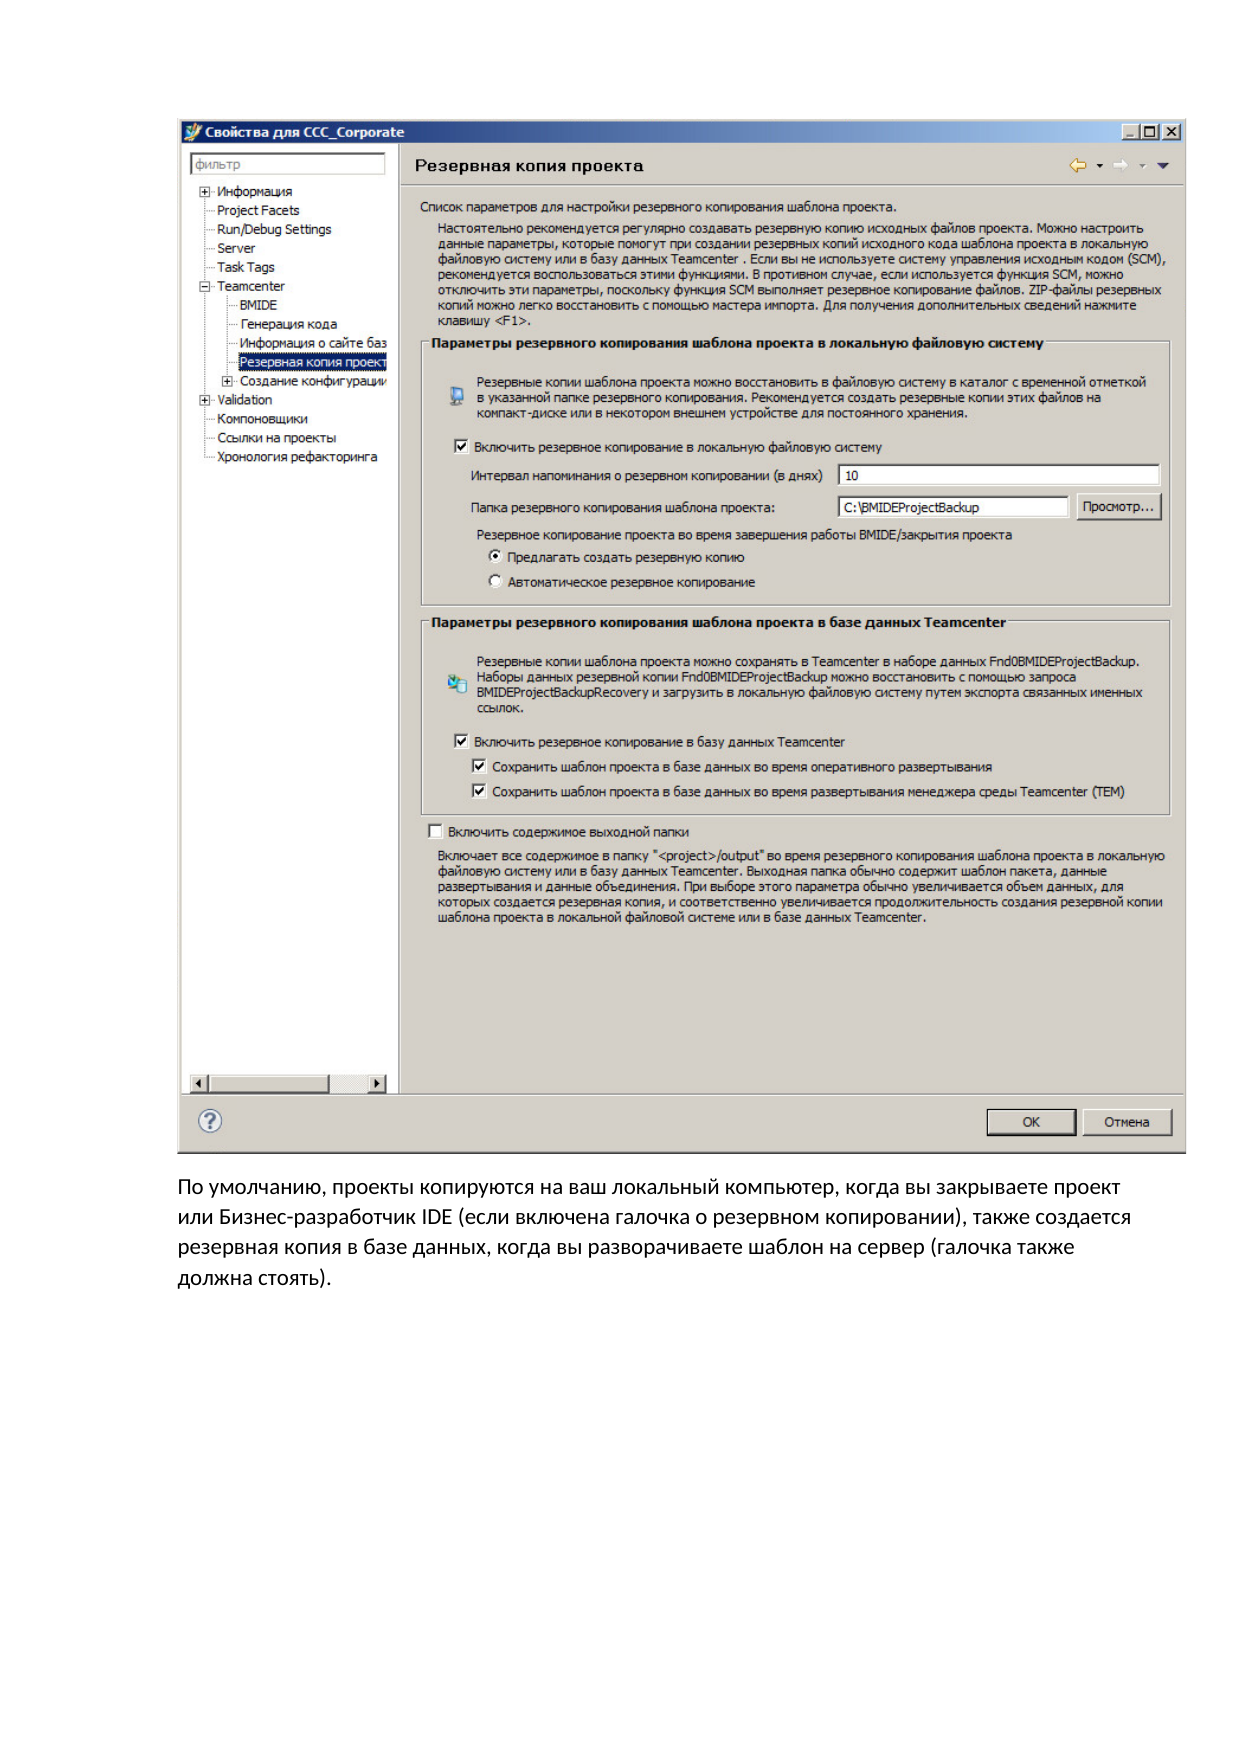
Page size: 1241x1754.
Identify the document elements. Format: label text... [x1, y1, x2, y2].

text По умолчанию, проекты копируются на ваш локальный компьютер, когда вы закрываете проект или Бизнес-разработчик IDE (если включена галочка о резервном копировании), также создается резервная копия в базе данных, когда вы разворачиваете шаблон на сервер (галочка также должна стоять). [177, 1172, 1152, 1291]
picture [177, 118, 1187, 1154]
